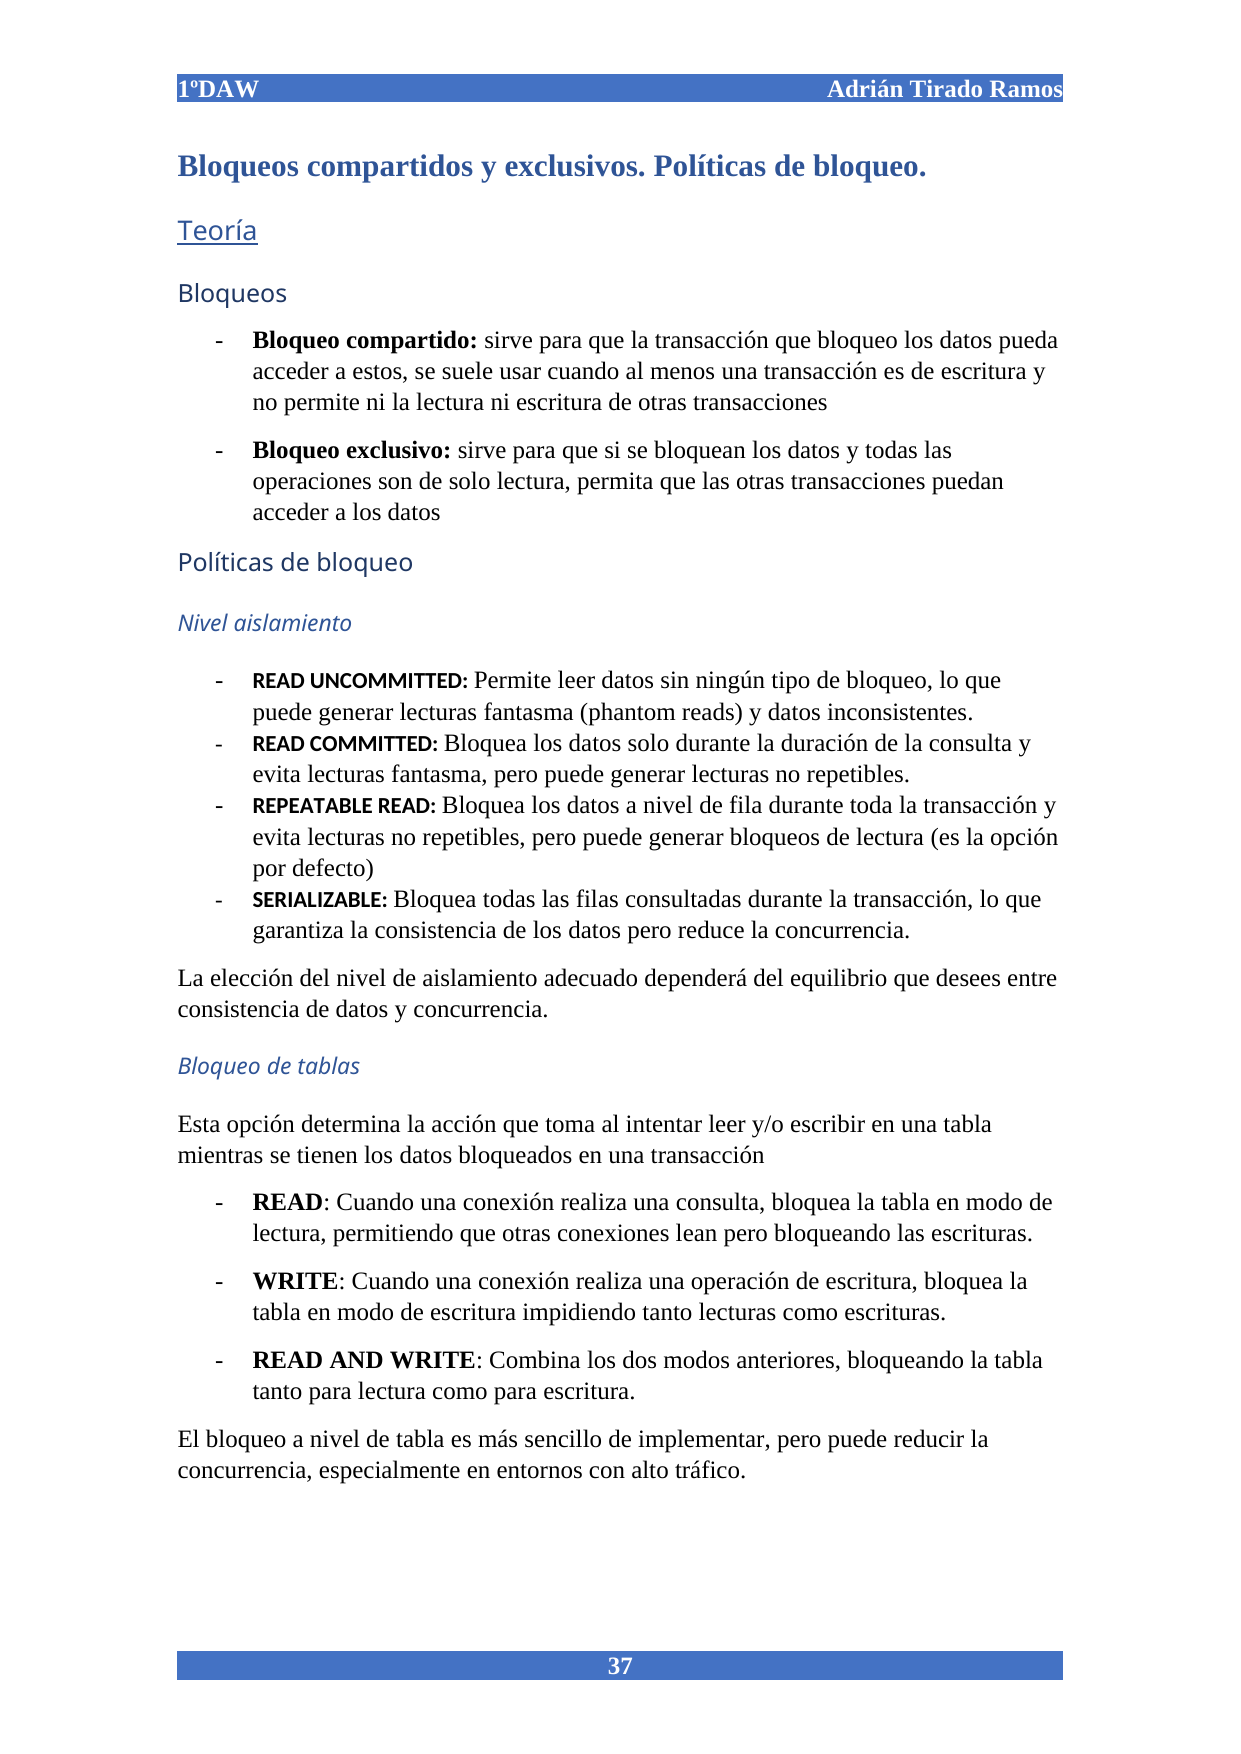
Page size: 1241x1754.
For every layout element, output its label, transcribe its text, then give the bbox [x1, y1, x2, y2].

text Bloqueos compartidos y exclusivos. Políticas de bloqueo. [177, 148, 1063, 183]
text Esta opción determina la acción que toma al intentar leer y/o escribir en una tabla mientras se tienen los datos bloqueados en una transacción [177, 1109, 1063, 1168]
text El bloqueo a nivel de tabla es más sencillo de implementar, pero puede reducir la concurrencia, especialmente en entornos con alto tráfico. [177, 1424, 1063, 1483]
subtitle Bloqueos [177, 276, 1063, 310]
list Bloqueo compartido: sirve para que la transacción que bloqueo los datos pueda acceder a estos, se suele usar cuando al menos una transacción es de escritura y no permite ni la lectura ni escritura de otras transacciones [215, 325, 1063, 416]
subtitle Teoría [177, 211, 1063, 248]
list REPEATABLE READ: Bloquea los datos a nivel de fila durante toda la transacción y evita lecturas no repetibles, pero puede generar bloqueos de lectura (es la opción por defecto) [215, 790, 1063, 881]
list READ COMMITTED: Bloquea los datos solo durante la duración de la consulta y evita lecturas fantasma, pero puede generar lecturas no repetibles. [215, 728, 1063, 788]
list WRITE: Cuando una conexión realiza una operación de escritura, bloquea la tabla en modo de escritura impidiendo tanto lecturas como escrituras. [215, 1266, 1063, 1326]
list READ UNCOMMITTED: Permite leer datos sin ningún tipo de bloqueo, lo que puede generar lecturas fantasma (phantom reads) y datos inconsistentes. [215, 666, 1063, 726]
subtitle Nivel aislamiento [177, 607, 1063, 638]
list READ AND WRITE: Combina los dos modos anteriores, bloqueando la tabla tanto para lectura como para escritura. [215, 1345, 1063, 1405]
list READ: Cuando una conexión realiza una consulta, bloquea la tabla en modo de lectura, permitiendo que otras conexiones lean pero bloqueando las escrituras. [215, 1187, 1063, 1247]
subtitle Bloqueo de tablas [177, 1050, 1063, 1081]
subtitle Políticas de bloqueo [177, 545, 1063, 579]
list SERIALIZABLE: Bloquea todas las filas consultadas durante la transacción, lo que garantiza la consistencia de los datos pero reduce la concurrencia. [215, 884, 1063, 944]
text La elección del nivel de aislamiento adecuado dependerá del equilibrio que desees entre consistencia de datos y concurrencia. [177, 963, 1063, 1023]
list Bloqueo exclusivo: sirve para que si se bloquean los datos y todas las operaciones son de solo lectura, permita que las otras transacciones puedan acceder a los datos [215, 435, 1063, 526]
